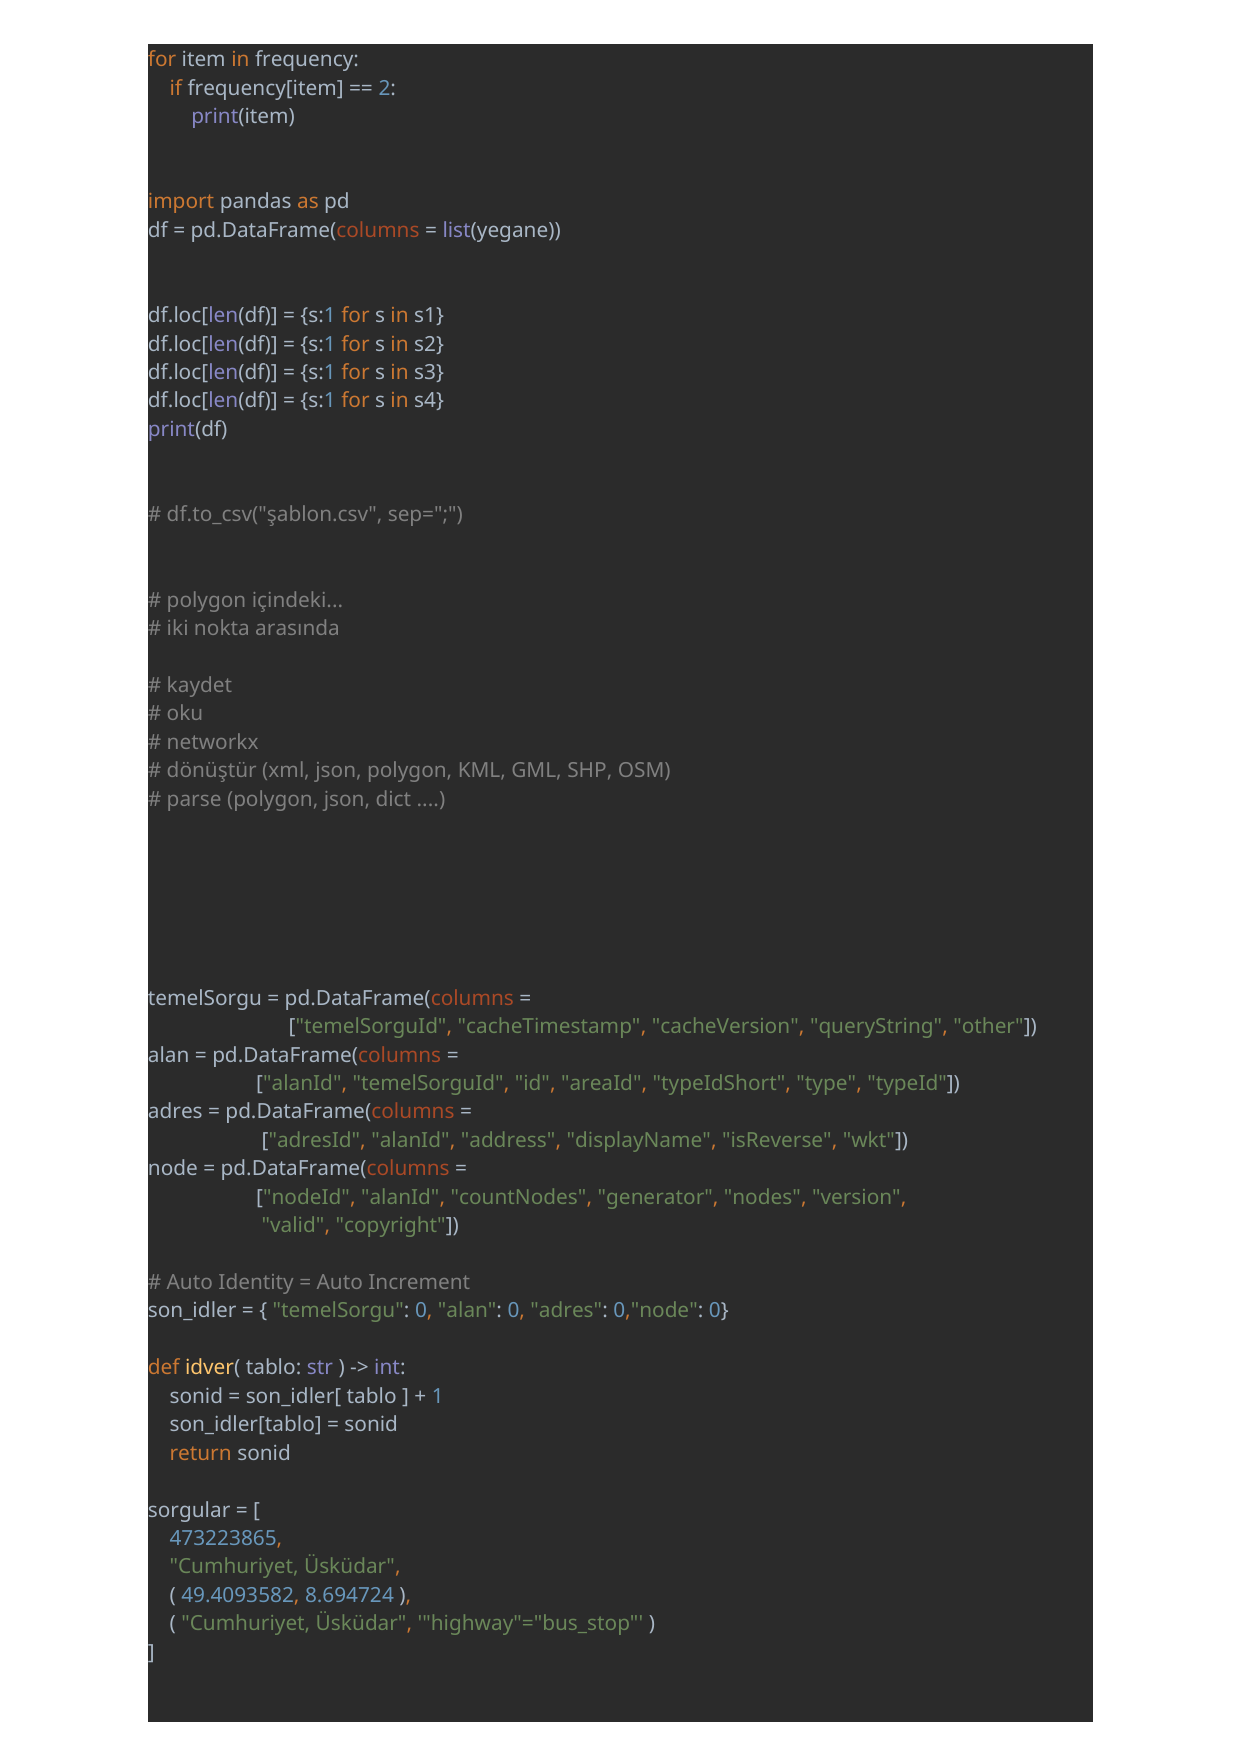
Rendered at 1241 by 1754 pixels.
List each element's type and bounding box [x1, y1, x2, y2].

text [148, 44, 1093, 1722]
